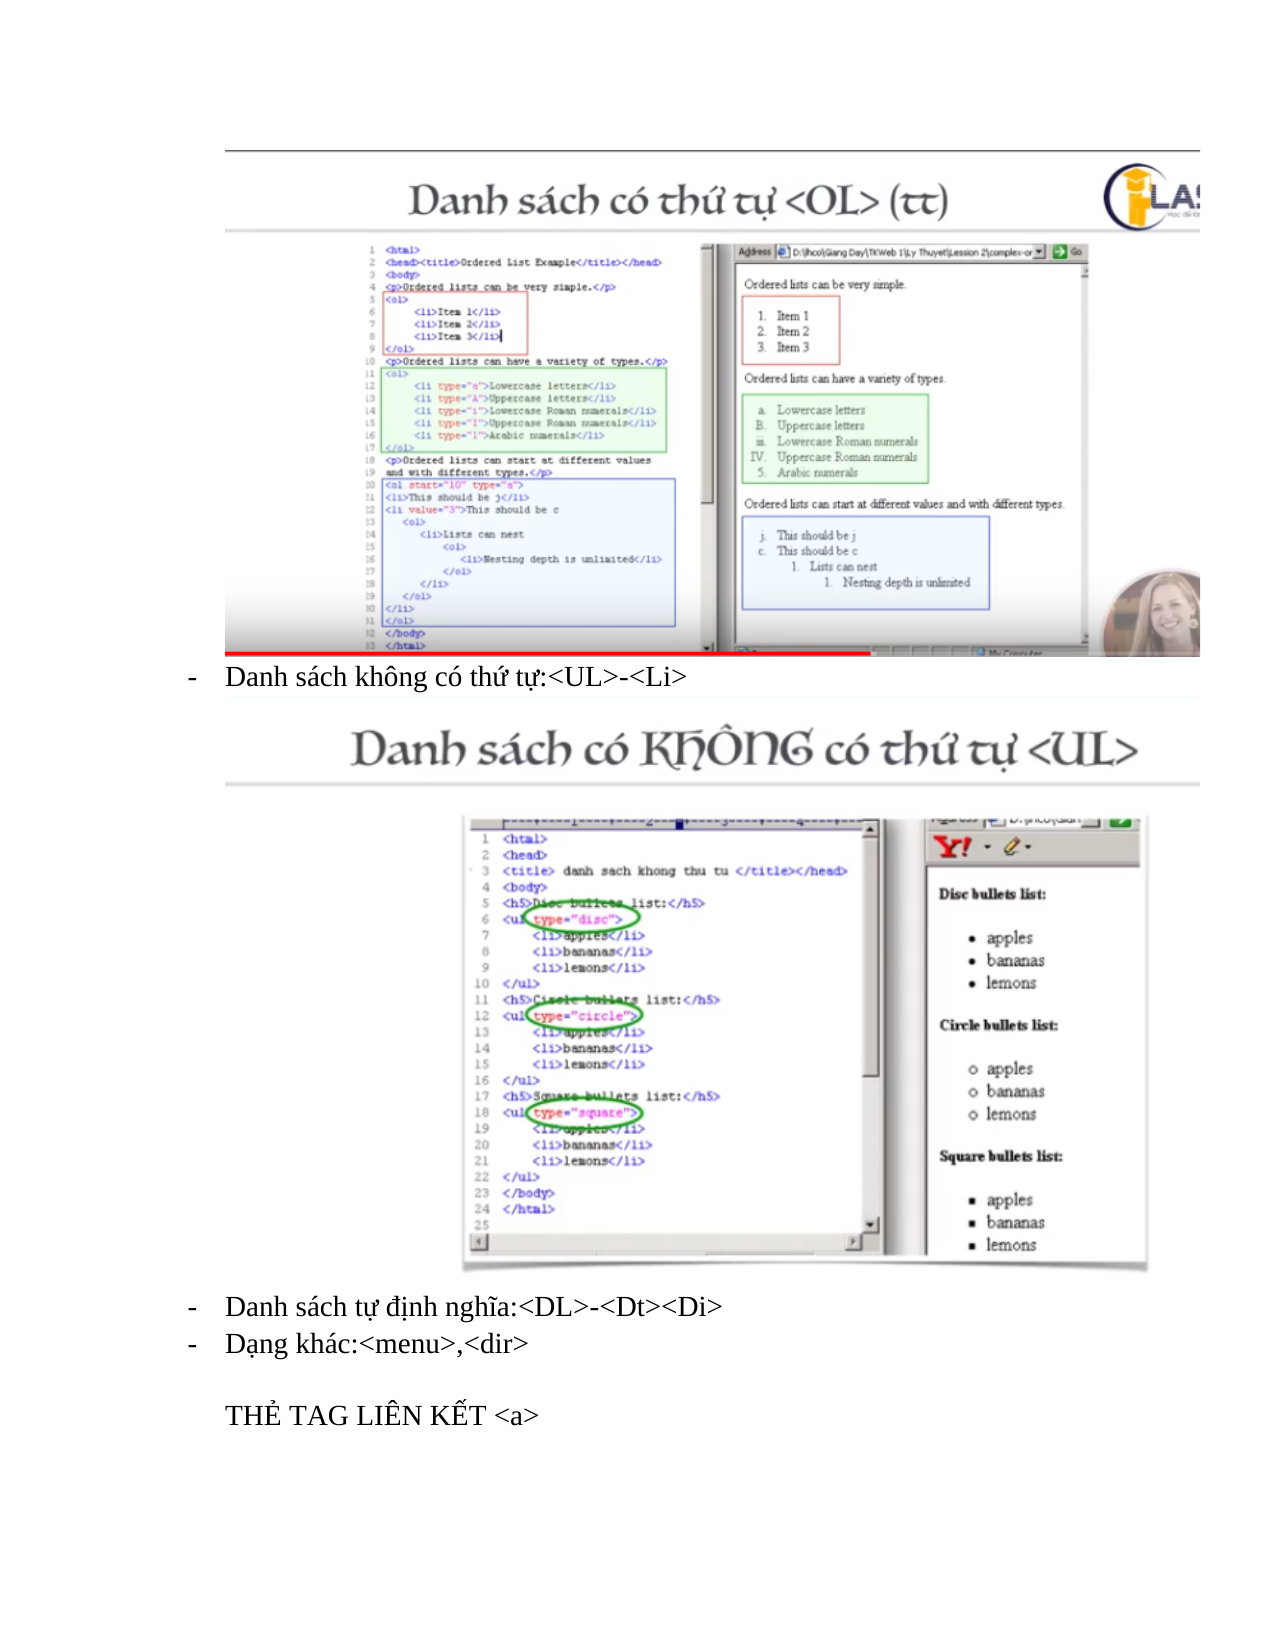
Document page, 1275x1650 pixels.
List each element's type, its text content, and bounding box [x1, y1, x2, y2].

list Danh sách tự định nghĩa:<DL>-<Dt><Di> [187, 1289, 1125, 1323]
picture [225, 150, 1200, 657]
list THẺ TAG LIÊN KẾT <a> [225, 1398, 1125, 1432]
list Danh sách không có thứ tự:<UL>-<Li> [187, 659, 1125, 692]
picture [225, 695, 1200, 1288]
list Dạng khác:<menu>,<dir> [187, 1326, 1125, 1359]
